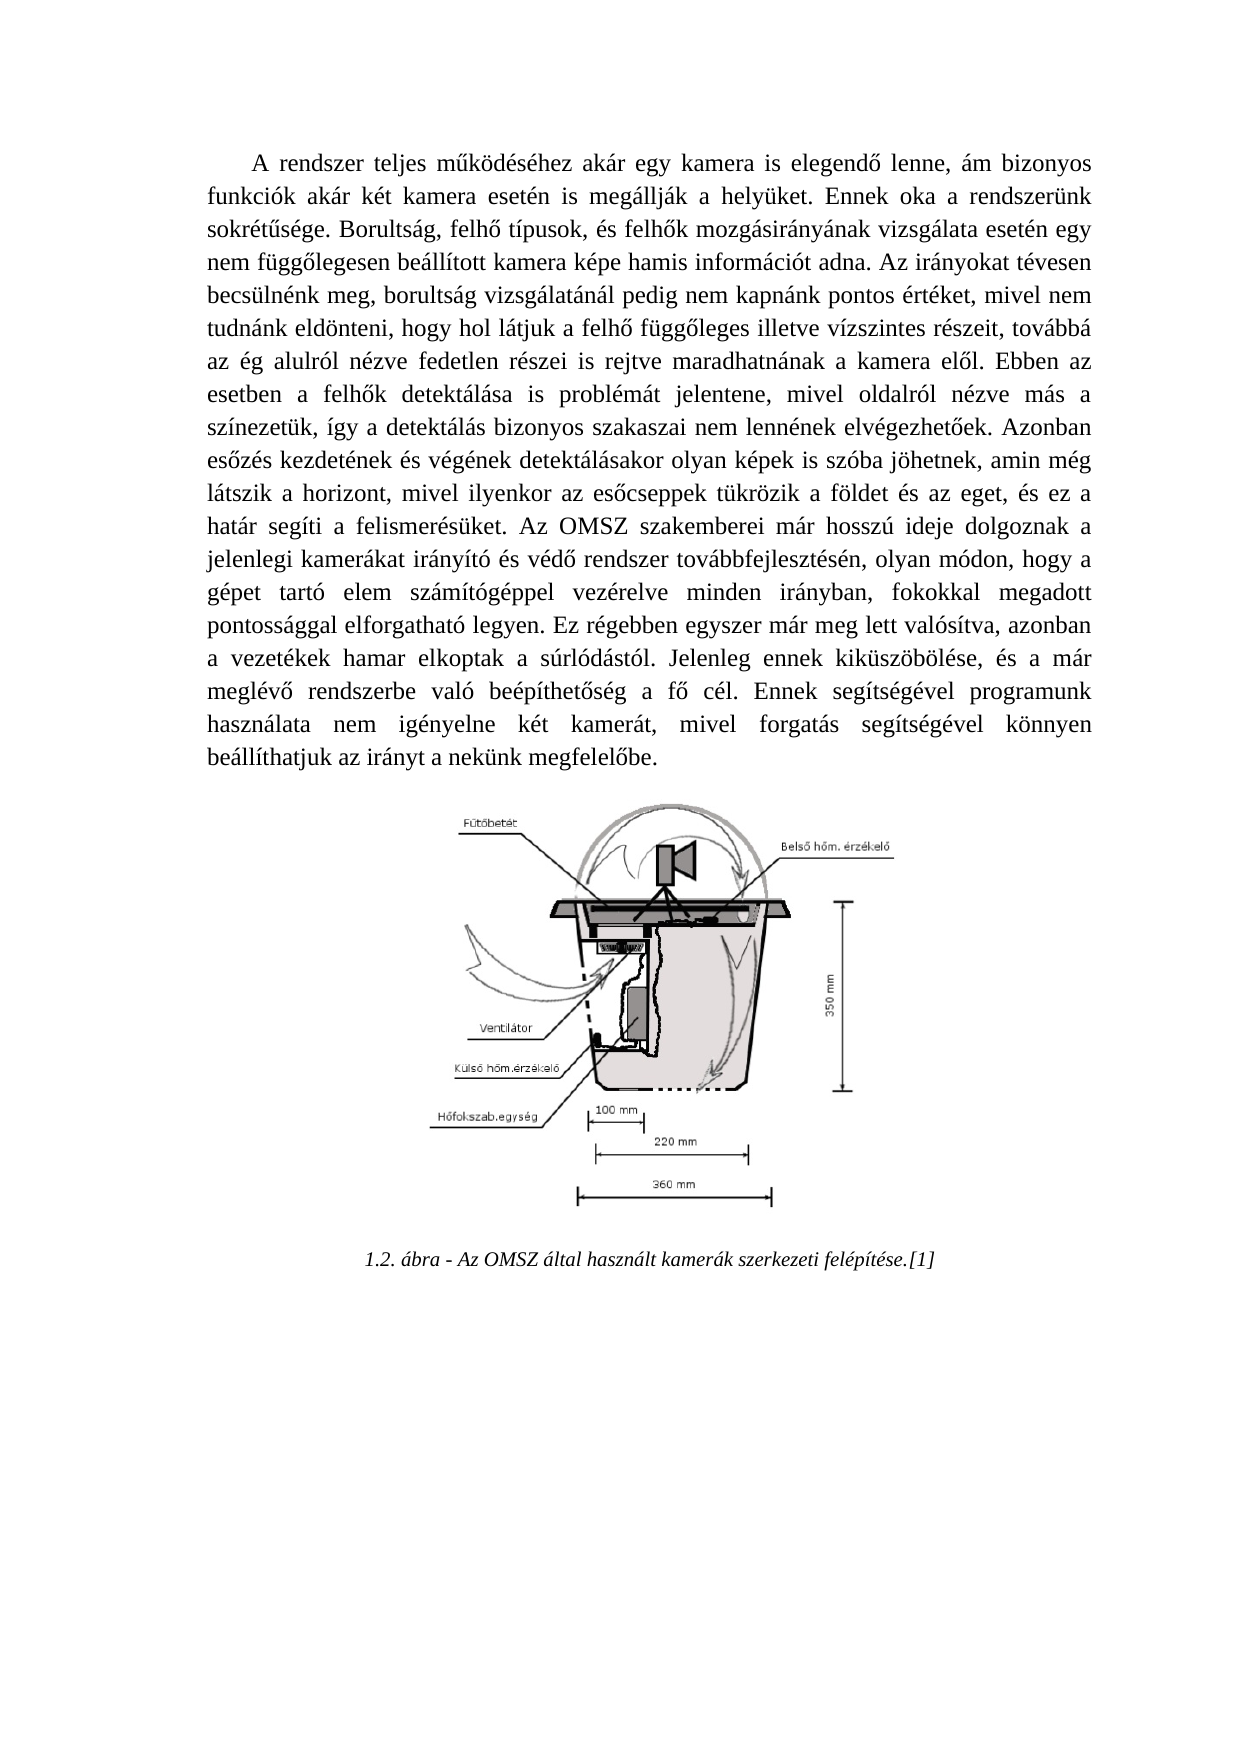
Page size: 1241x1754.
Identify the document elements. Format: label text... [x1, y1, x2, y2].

text 1.2. ábra - Az OMSZ által használt kamerák szerkezeti felépítése.[1] [207, 1247, 1092, 1271]
text A rendszer teljes működéséhez akár egy kamera is elegendő lenne, ám bizonyos funkciók akár két kamera esetén is megállják a helyüket. Ennek oka a rendszerünk sokrétűsége. Borultság, felhő típusok, és felhők mozgásirányának vizsgálata esetén egy nem függőlegesen beállított kamera képe hamis információt adna. Az irányokat tévesen becsülnénk meg, borultság vizsgálatánál pedig nem kapnánk pontos értéket, mivel nem tudnánk eldönteni, hogy hol látjuk a felhő függőleges illetve vízszintes részeit, továbbá az ég alulról nézve fedetlen részei is rejtve maradhatnának a kamera elől. Ebben az esetben a felhők detektálása is problémát jelentene, mivel oldalról nézve más a színezetük, így a detektálás bizonyos szakaszai nem lennének elvégezhetőek. Azonban esőzés kezdetének és végének detektálásakor olyan képek is szóba jöhetnek, amin még látszik a horizont, mivel ilyenkor az esőcseppek tükrözik a földet és az eget, és ez a határ segíti a felismerésüket. Az OMSZ szakemberei már hosszú ideje dolgoznak a jelenlegi kamerákat irányító és védő rendszer továbbfejlesztésén, olyan módon, hogy a gépet tartó elem számítógéppel vezérelve minden irányban, fokokkal megadott pontossággal elforgatható legyen. Ez régebben egyszer már meg lett valósítva, azonban a vezetékek hamar elkoptak a súrlódástól. Jelenleg ennek kiküszöbölése, és a már meglévő rendszerbe való beépíthetőség a fő cél. Ennek segítségével programunk használata nem igényelne két kamerát, mivel forgatás segítségével könnyen beállíthatjuk az irányt a nekünk megfelelőbe. [207, 148, 1092, 771]
picture [393, 787, 906, 1230]
